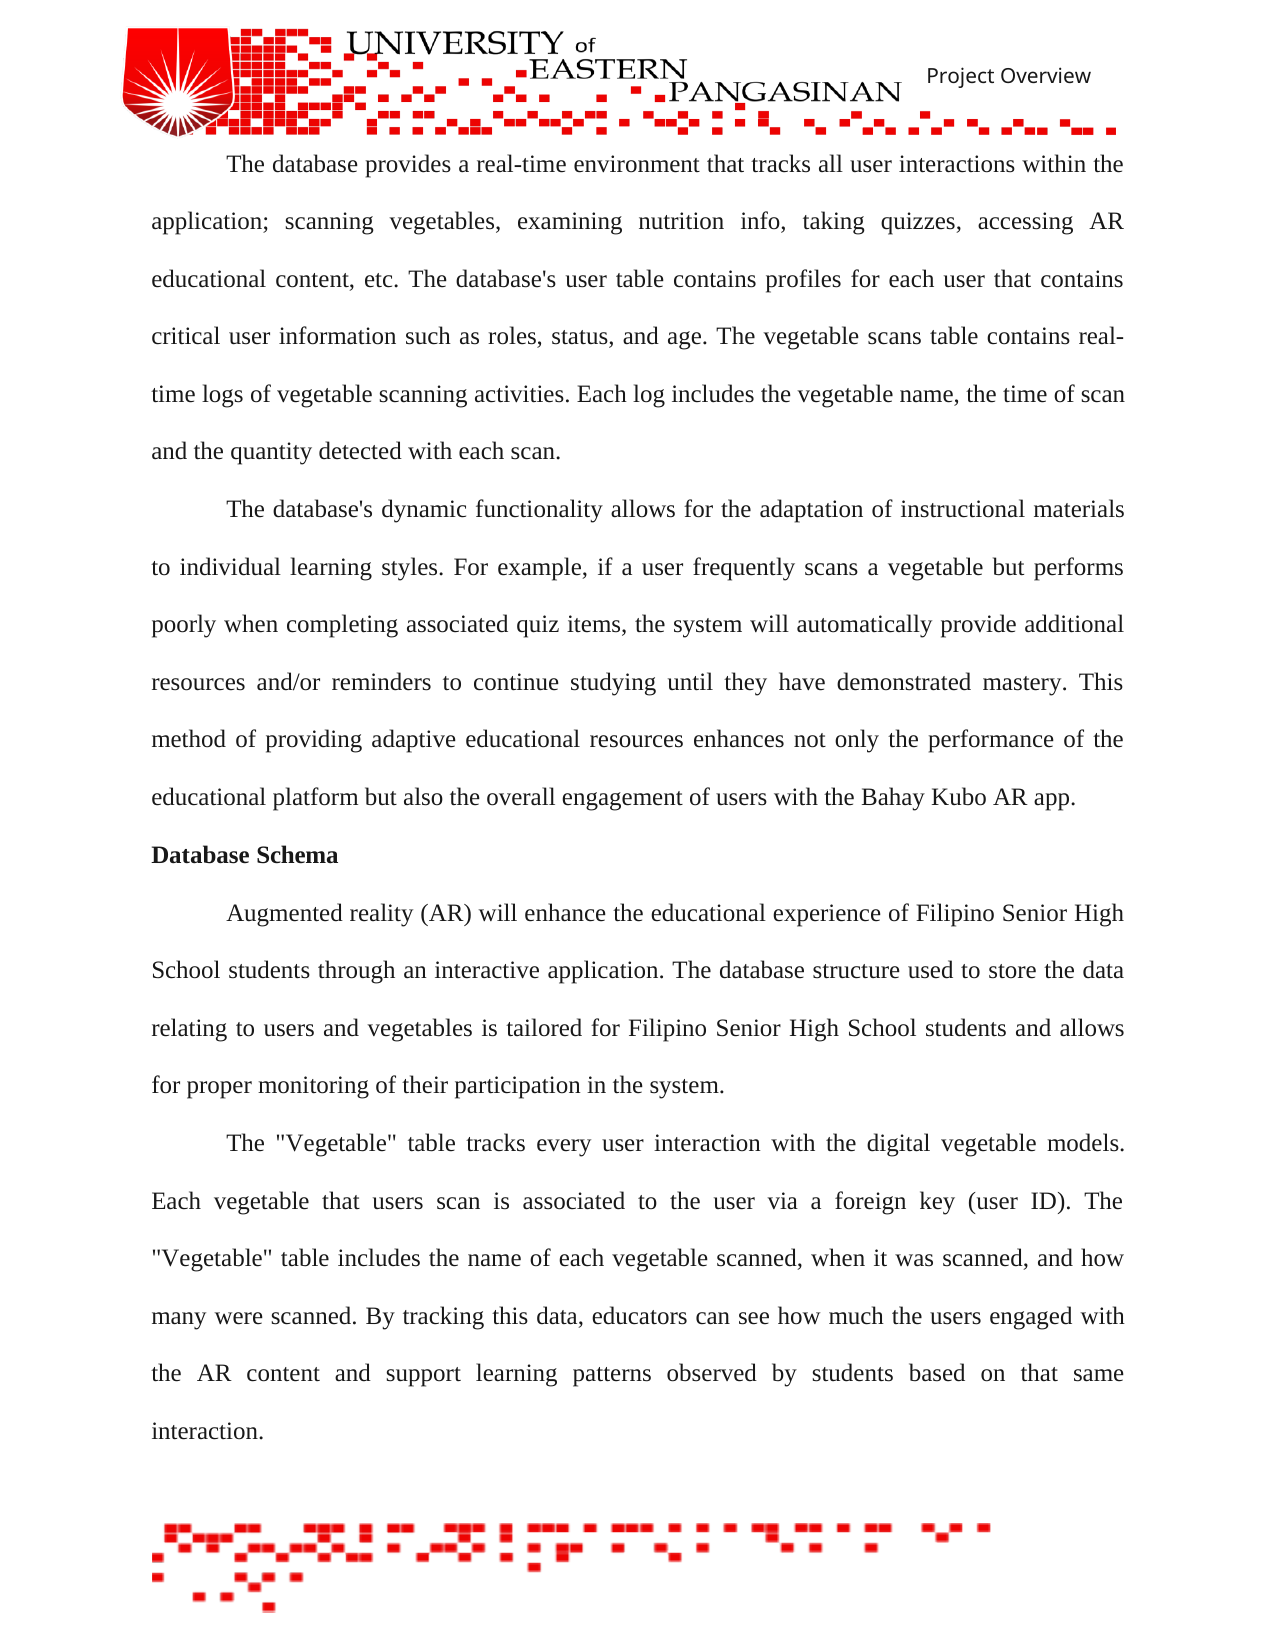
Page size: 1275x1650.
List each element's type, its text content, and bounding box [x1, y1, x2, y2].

text Augmented reality (AR) will enhance the educational experience of Filipino Senior High School students through an interactive application. The database structure used to store the data relating to users and vegetables is tailored for Filipino Senior High School students and allows for proper monitoring of their participation in the system. [151, 898, 1125, 1099]
text The "Vegetable" table tracks every user interaction with the digital vegetable models. Each vegetable that users scan is associated to the user via a foreign key (user ID). The "Vegetable" table includes the name of each vegetable scanned, when it was scanned, and how many were scanned. By tracking this data, educators can see how much the users engaged with the AR content and support learning patterns observed by students based on that same interaction. [151, 1128, 1125, 1445]
picture [120, 26, 1116, 139]
picture [152, 1523, 991, 1613]
subtitle Database Schema [151, 840, 1200, 869]
text The database's dynamic functionality allows for the adaptation of instructional materials to individual learning styles. For example, if a user frequently scans a vegetable but performs poorly when completing associated quiz items, the system will automatically provide additional resources and/or reminders to continue studying until they have demonstrated mastery. This method of providing adaptive educational resources enhances not only the performance of the educational platform but also the overall engagement of users with the Bahay Kubo AR app. [151, 494, 1125, 811]
text The database provides a real-time environment that tracks all user interactions within the application; scanning vegetables, examining nutrition info, taking quizzes, accessing AR educational content, etc. The database's user table contains profiles for each user that contains critical user information such as roles, status, and age. The vegetable scans table contains real- time logs of vegetable scanning activities. Each log includes the vegetable name, the time of scan and the quantity detected with each scan. [151, 149, 1125, 465]
